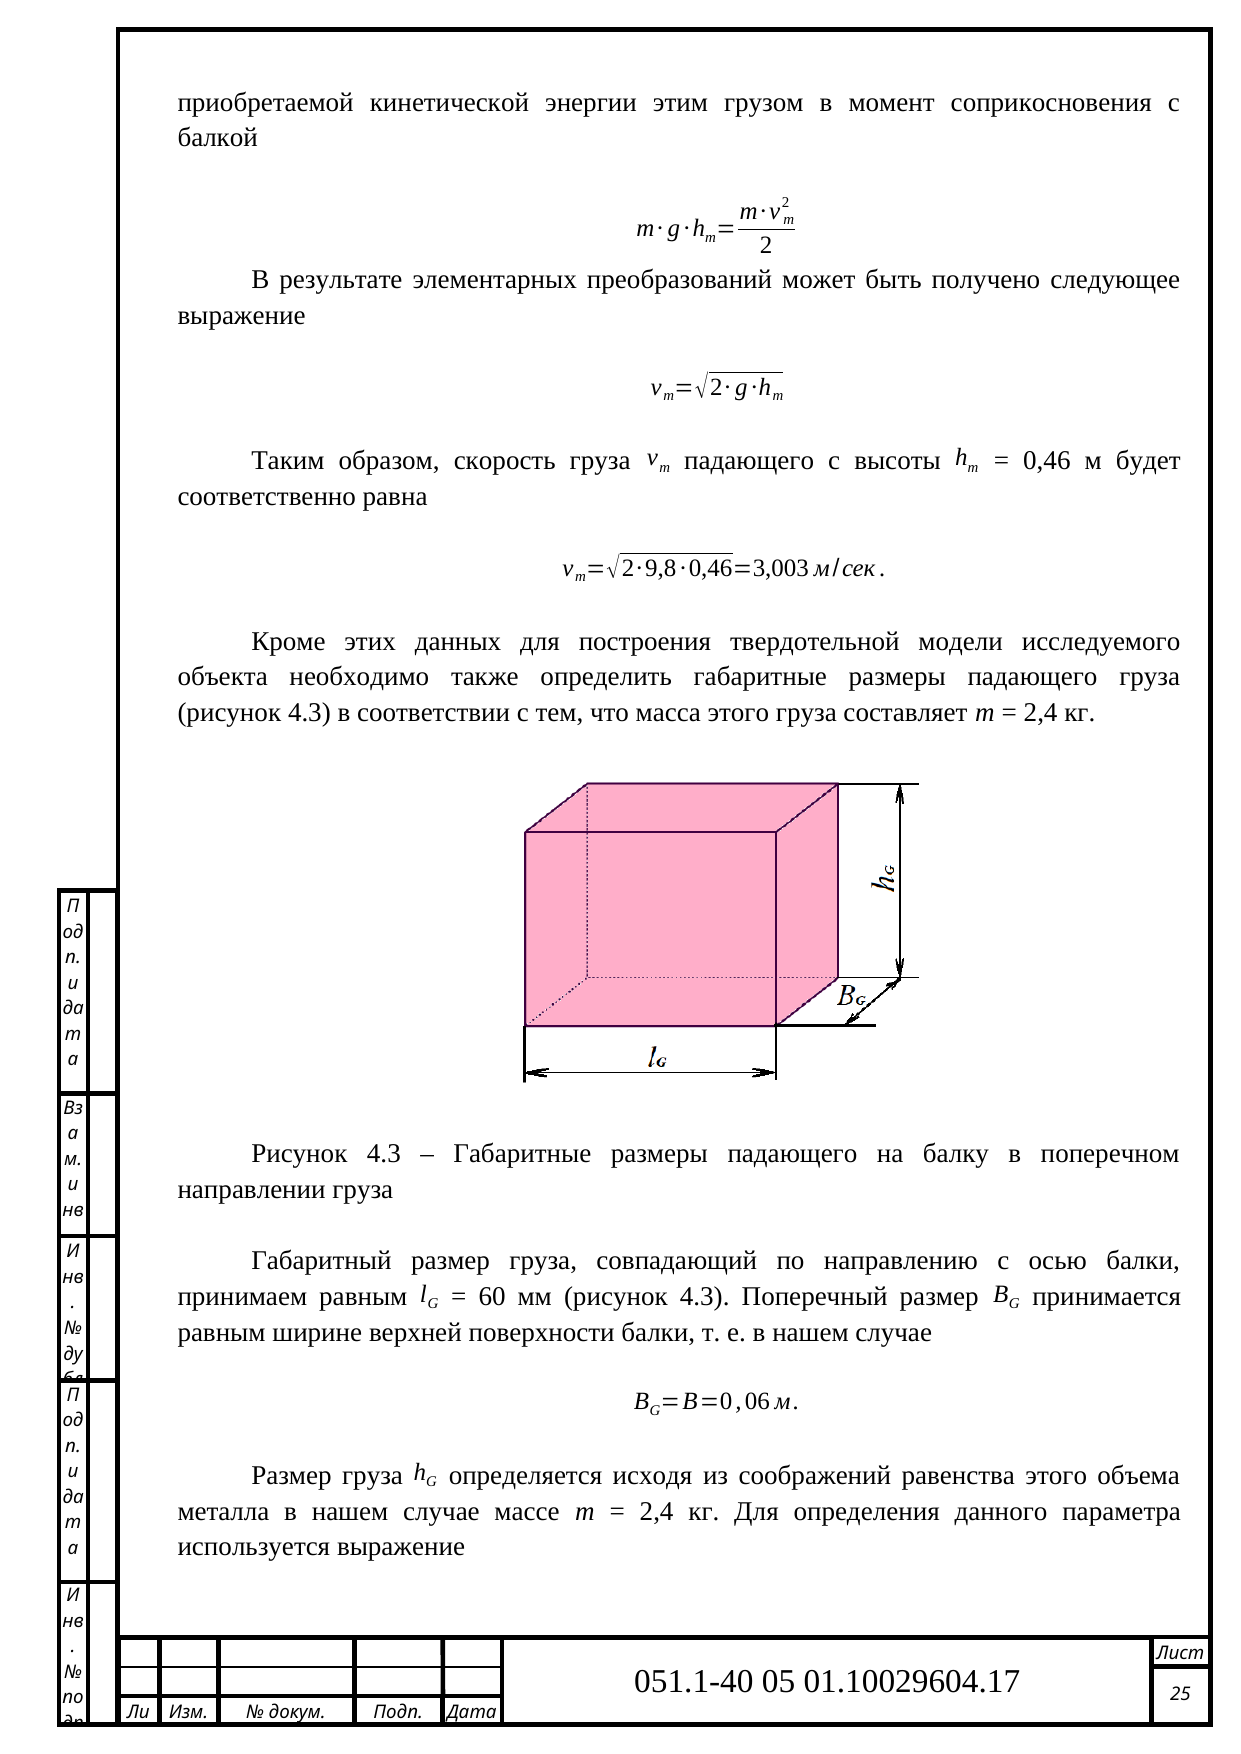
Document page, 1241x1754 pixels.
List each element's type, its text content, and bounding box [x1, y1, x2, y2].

text Кроме этих данных для построения твердотельной модели исследуемого объекта необходимо также определить габаритные размеры падающего груза (рисунок 4.3) в соответствии с тем, что масса этого груза составляет m = 2,4 кг. [177, 625, 1181, 727]
text Габаритный размер груза, совпадающий по направлению с осью балки, принимаем равным = 60 мм (рисунок 4.3). Поперечный размер принимается равным ширине верхней поверхности балки, т. е. в нашем случае [177, 1244, 1181, 1347]
text Таким образом, скорость груза падающего с высоты = 0,46 м будет соответственно равна [177, 444, 1181, 511]
text Рисунок 4.3 ‒ Габаритные размеры падающего на балку в поперечном направлении груза [177, 1137, 1181, 1204]
text Размер груза определяется исходя из соображений равенства этого объема металла в нашем случае массе m = 2,4 кг. Для определения данного параметра используется выражение [177, 1459, 1181, 1562]
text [177, 86, 1181, 153]
text В результате элементарных преобразований может быть получено следующее выражение [177, 263, 1181, 330]
picture [501, 767, 932, 1098]
